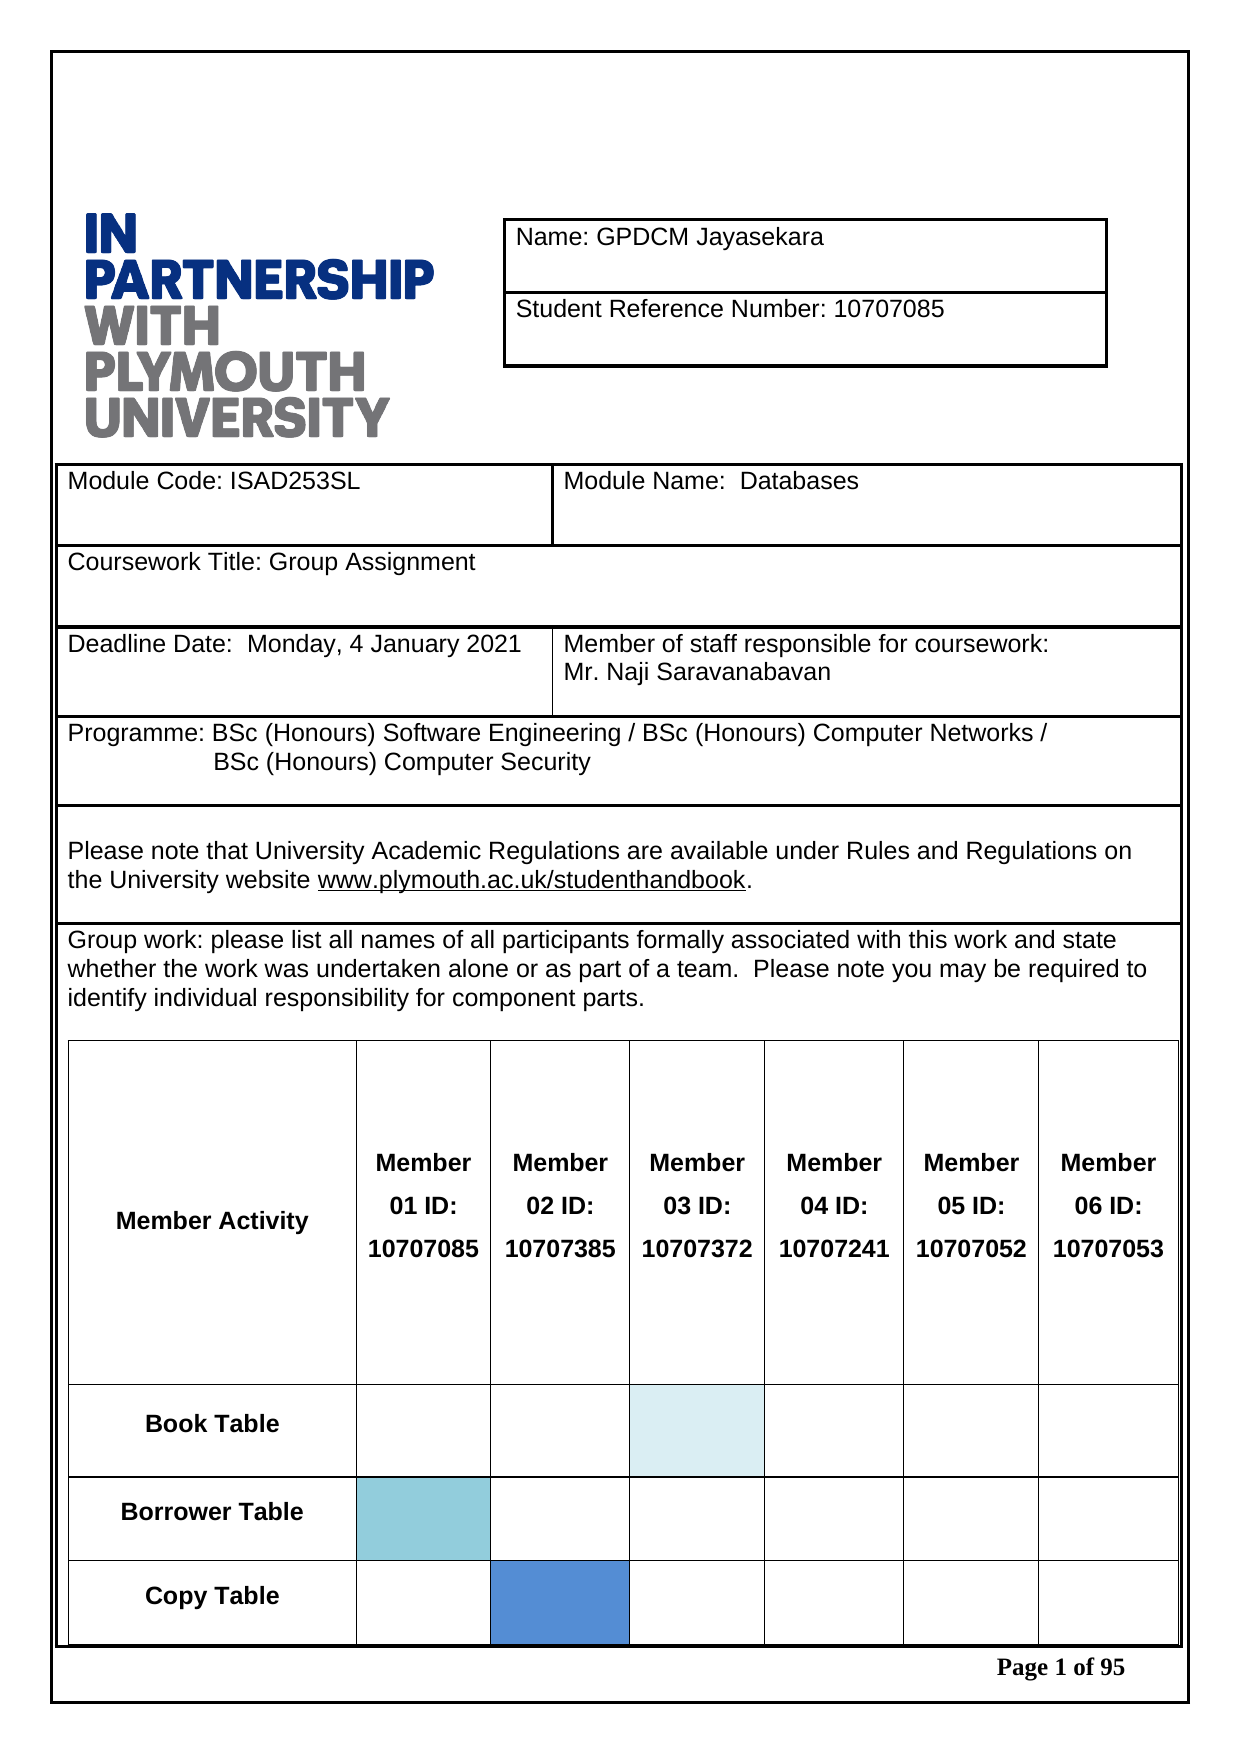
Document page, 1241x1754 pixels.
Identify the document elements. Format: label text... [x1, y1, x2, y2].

table_cell Student Reference Number: 10707085 [506, 294, 1105, 364]
picture [84, 213, 434, 438]
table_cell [58, 925, 1180, 1645]
table_cell Programme: BSc (Honours) Software Engineering / BSc (Honours) Computer Networks / BSc (Honours) Computer Security [58, 718, 1180, 804]
table_cell Member of staff responsible for coursework: Mr. Naji Saravanabavan [553, 629, 1180, 715]
table_cell Deadline Date: Monday, 4 January 2021 [58, 629, 552, 715]
table_header Module Name: Databases [554, 466, 1180, 544]
table_header Name: GPDCM Jayasekara [506, 221, 1105, 291]
table_cell Coursework Title: Group Assignment [58, 547, 1180, 625]
table_cell Please note that University Academic Regulations are available under Rules and Regulations on the University website www.plymouth.ac.uk/studenthandbook. [58, 807, 1180, 922]
table_header Module Code: ISAD253SL [58, 466, 551, 544]
